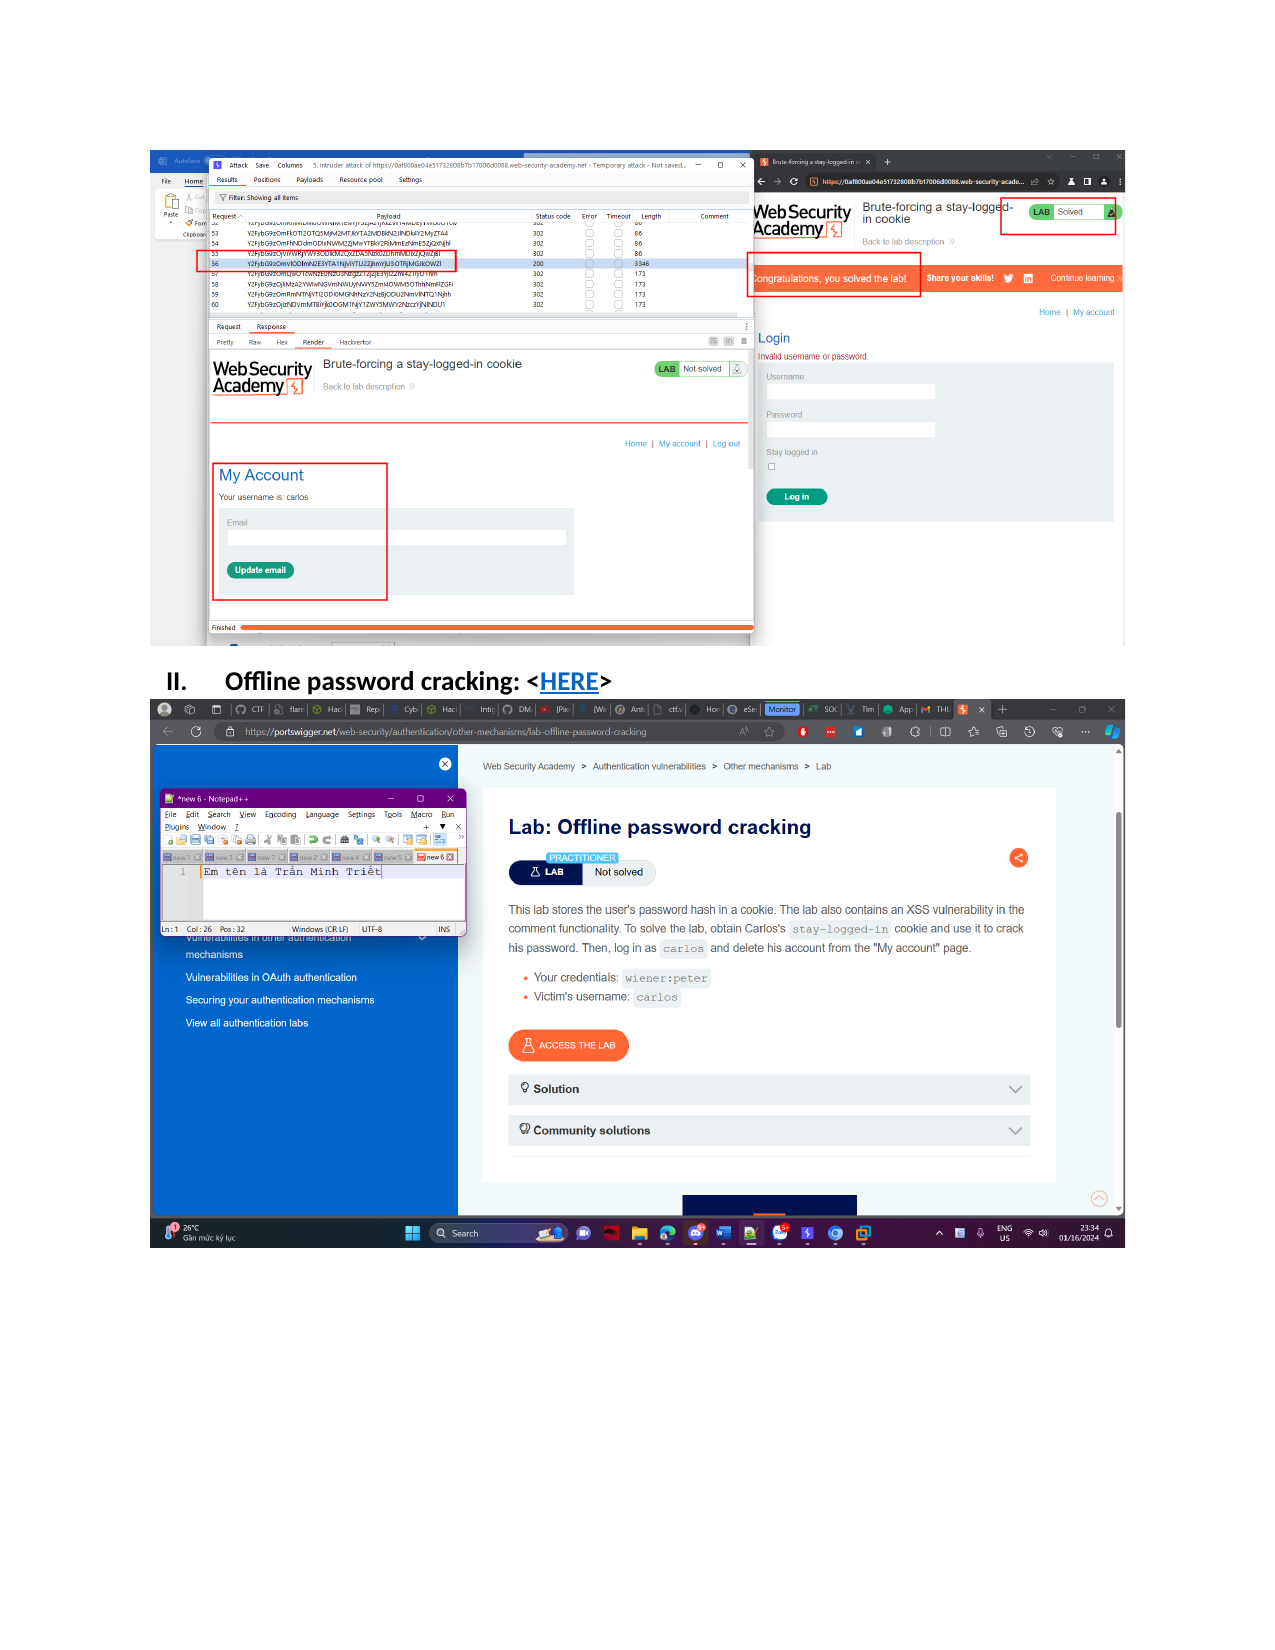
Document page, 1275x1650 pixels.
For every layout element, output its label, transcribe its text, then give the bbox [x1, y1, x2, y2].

picture [150, 699, 1125, 1248]
picture [150, 150, 1125, 646]
subtitle Offline password cracking: <HERE> [187, 664, 1125, 697]
